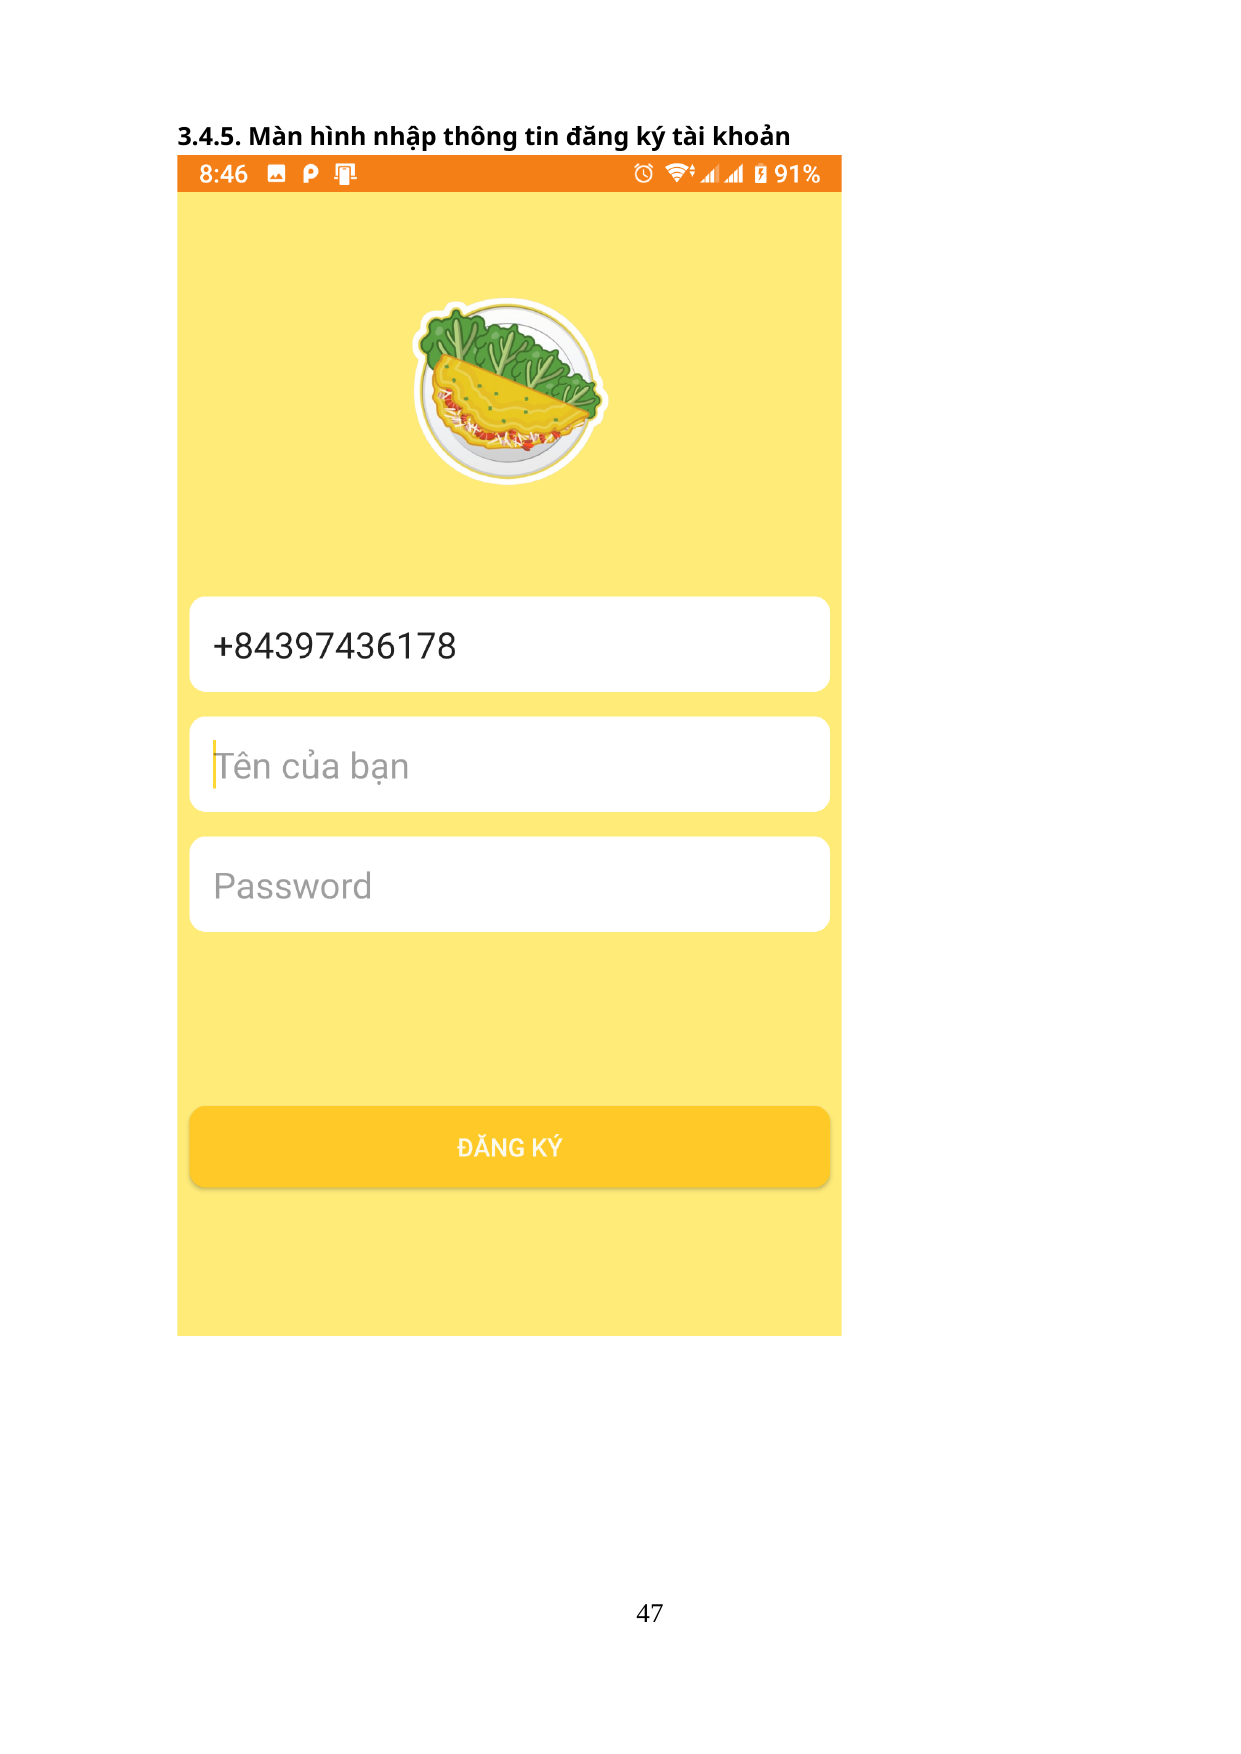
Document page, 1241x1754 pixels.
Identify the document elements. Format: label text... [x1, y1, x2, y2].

subtitle 3.4.5. Màn hình nhập thông tin đăng ký tài khoản [177, 118, 1122, 152]
picture [177, 155, 842, 1336]
